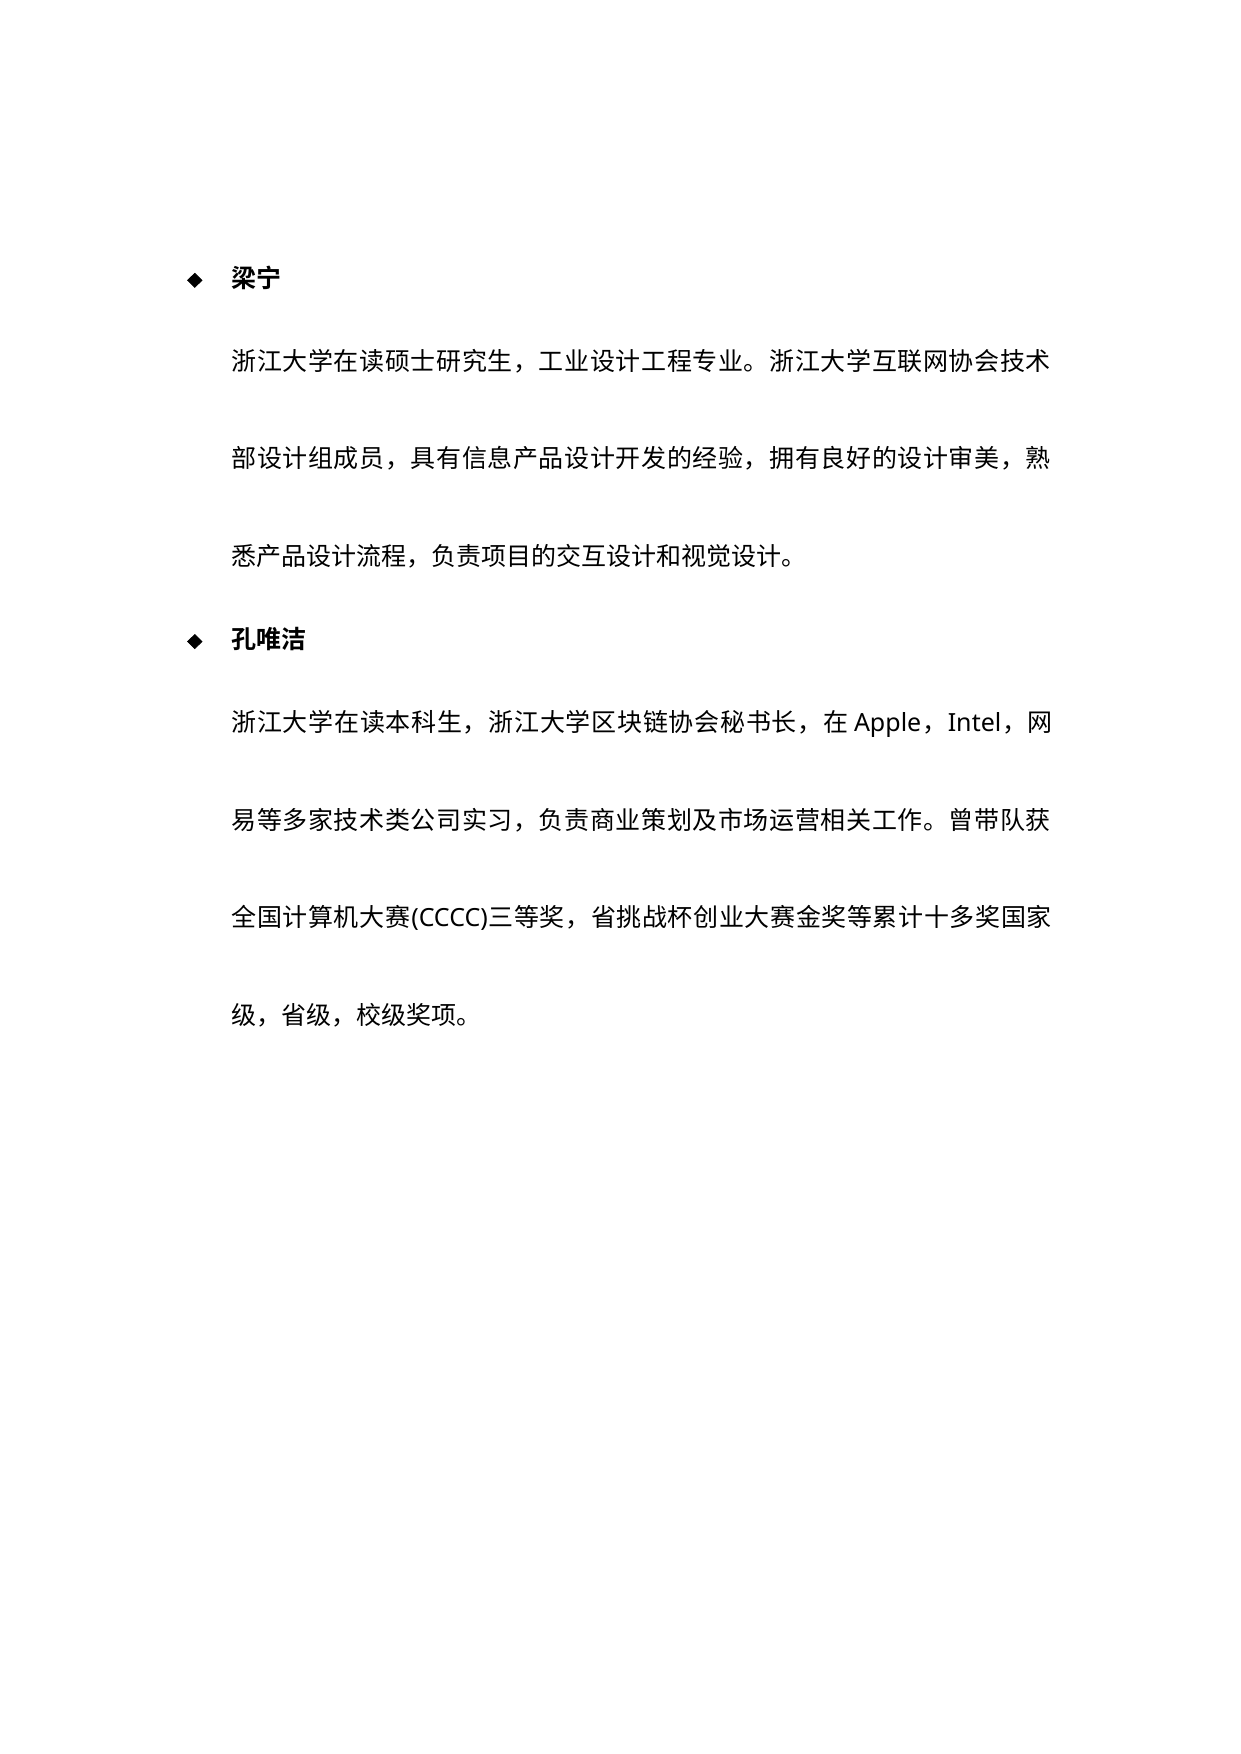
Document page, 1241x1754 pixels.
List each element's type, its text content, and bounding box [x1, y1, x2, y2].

list 浙江大学在读硕士研究生，工业设计工程专业。浙江大学互联网协会技术部设计组成员，具有信息产品设计开发的经验，拥有良好的设计审美，熟悉产品设计流程，负责项目的交互设计和视觉设计。 [231, 327, 1053, 587]
list 孔唯洁 [187, 605, 1053, 670]
list 梁宁 [187, 244, 1053, 309]
list 浙江大学在读本科生，浙江大学区块链协会秘书长，在Apple，Intel，网易等多家技术类公司实习，负责商业策划及市场运营相关工作。曾带队获全国计算机大赛(CCCC)三等奖，省挑战杯创业大赛金奖等累计十多奖国家级，省级，校级奖项。 [231, 688, 1053, 1046]
